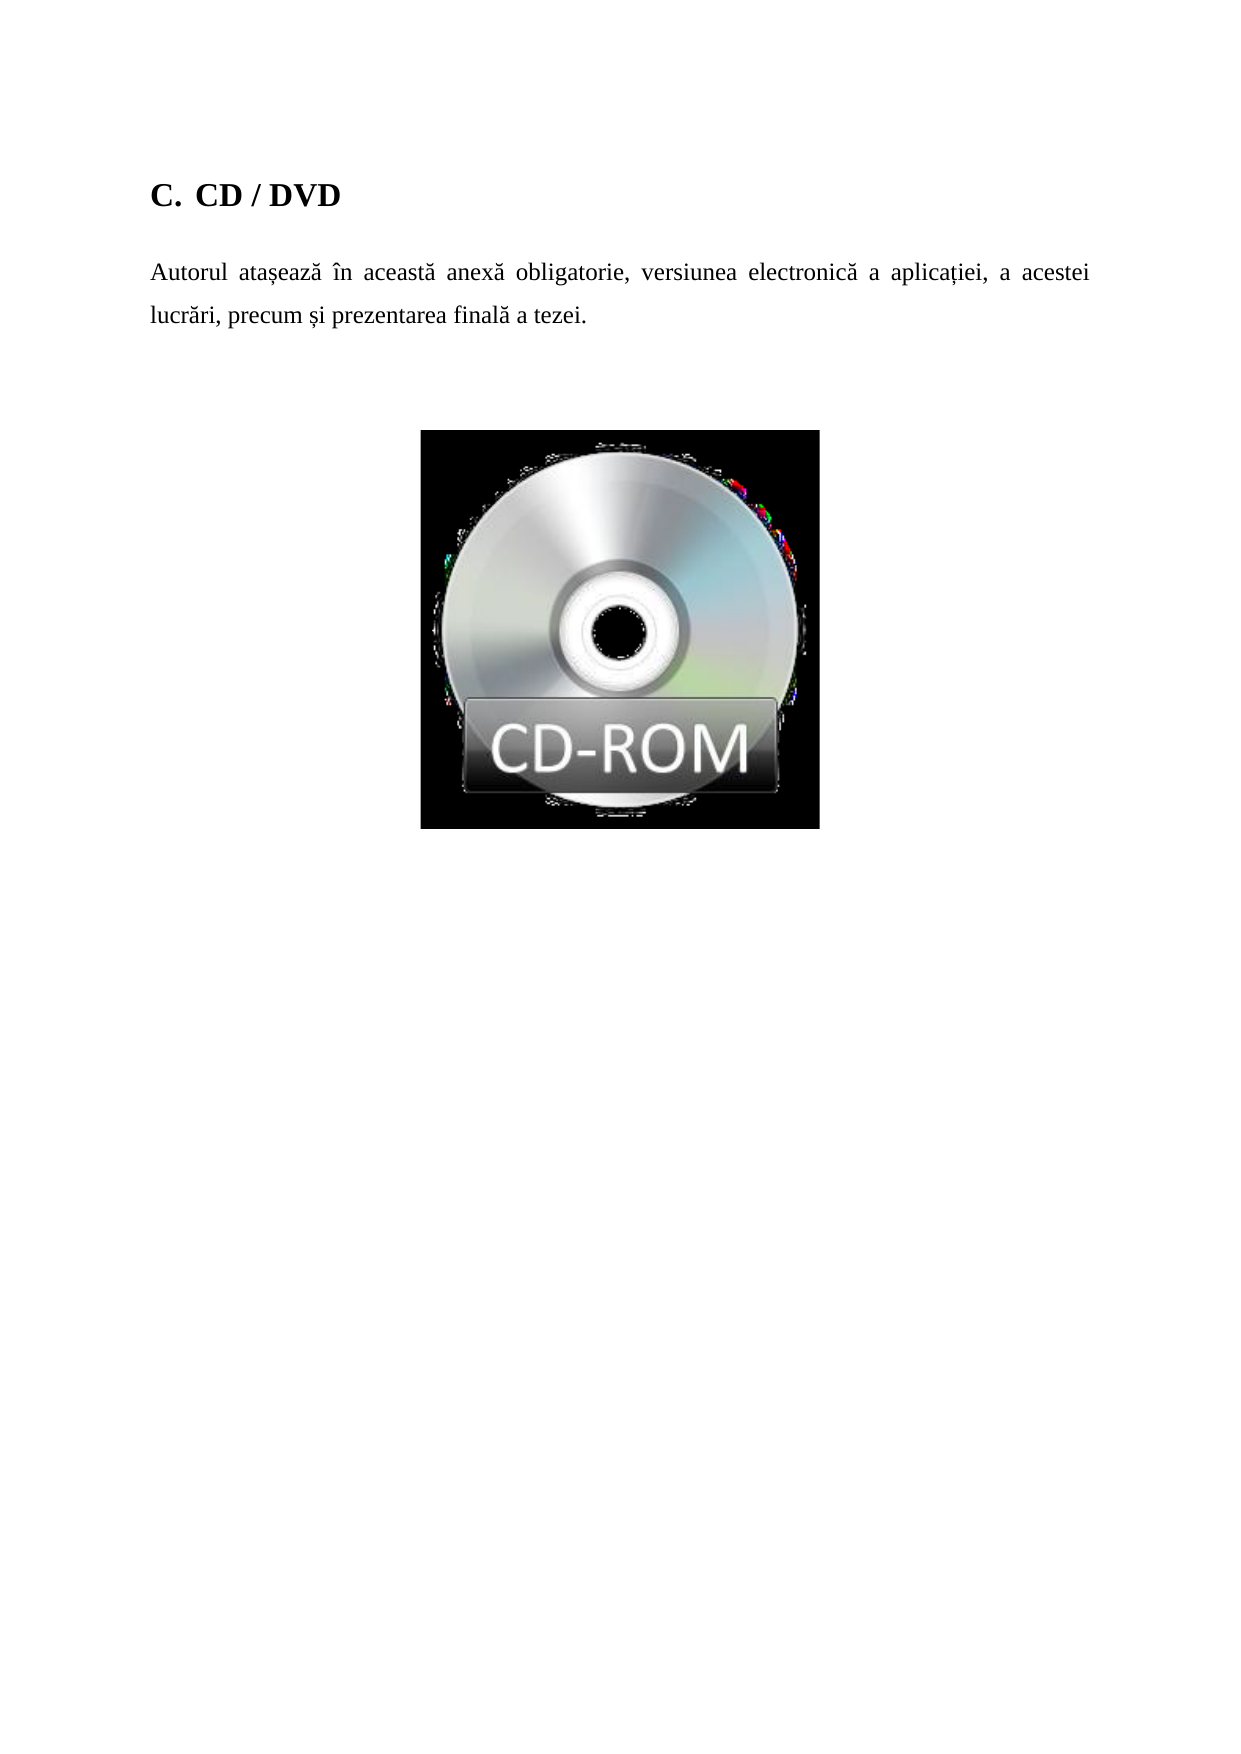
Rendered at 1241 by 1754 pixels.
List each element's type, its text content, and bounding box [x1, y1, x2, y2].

text Autorul atașează în această anexă obligatorie, versiunea electronică a aplicației, a acestei lucrări, precum și prezentarea finală a tezei. [150, 257, 1090, 329]
subtitle CD / DVD [150, 175, 1090, 213]
